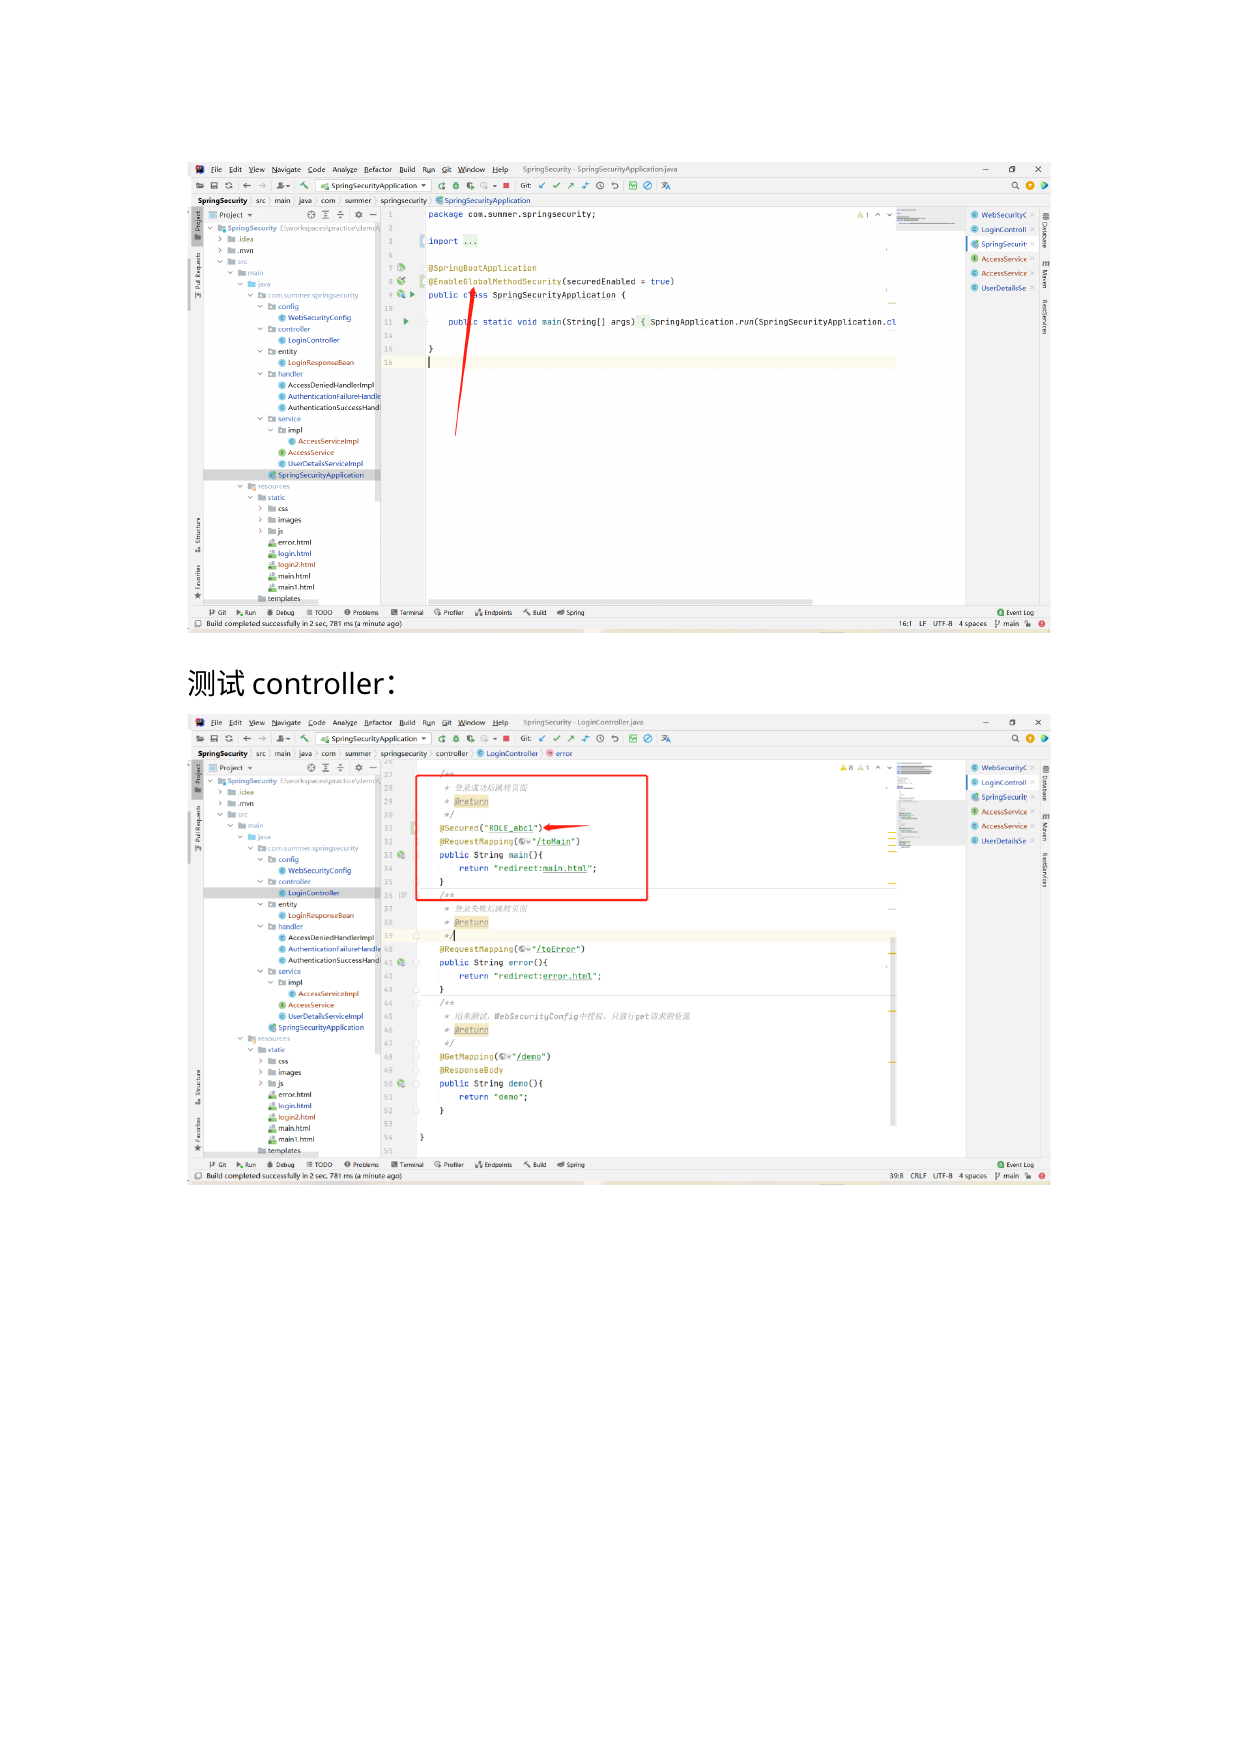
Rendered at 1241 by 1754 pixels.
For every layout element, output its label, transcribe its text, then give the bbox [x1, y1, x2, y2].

list 测试controller： [187, 649, 1053, 714]
picture [187, 162, 1051, 633]
picture [187, 714, 1051, 1185]
